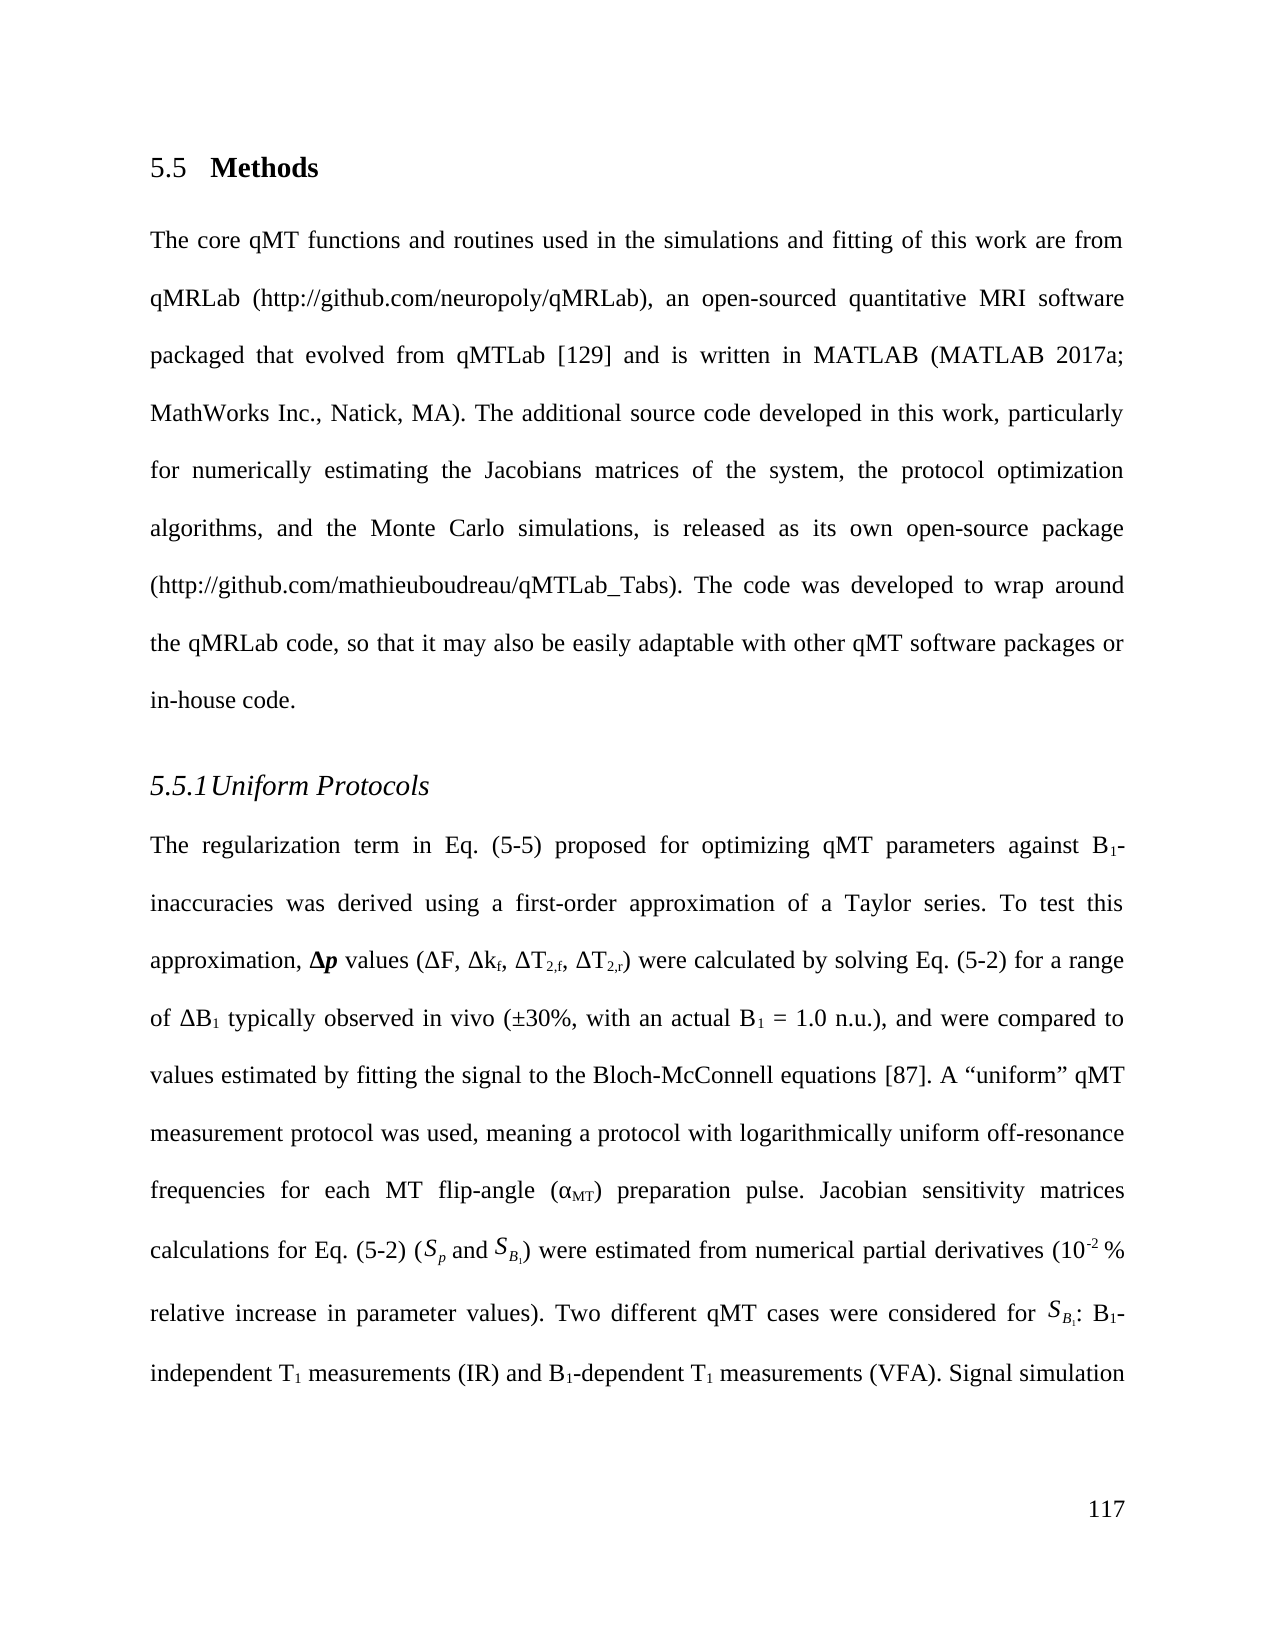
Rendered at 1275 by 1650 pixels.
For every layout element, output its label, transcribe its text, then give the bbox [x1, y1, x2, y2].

text The core qMT functions and routines used in the simulations and fitting of this work are from qMRLab (http://github.com/neuropoly/qMRLab), an open-sourced quantitative MRI software packaged that evolved from qMTLab [129] and is written in MATLAB (MATLAB 2017a; MathWorks Inc., Natick, MA). The additional source code developed in this work, particularly for numerically estimating the Jacobians matrices of the system, the protocol optimization algorithms, and the Monte Carlo simulations, is released as its own open-source package (http://github.com/mathieuboudreau/qMTLab_Tabs). The code was developed to wrap around the qMRLab code, so that it may also be easily adaptable with other qMT software packages or in-house code. [150, 225, 1125, 714]
subtitle Uniform Protocols [150, 768, 1125, 801]
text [150, 831, 1125, 1386]
subtitle Methods [150, 150, 1125, 183]
